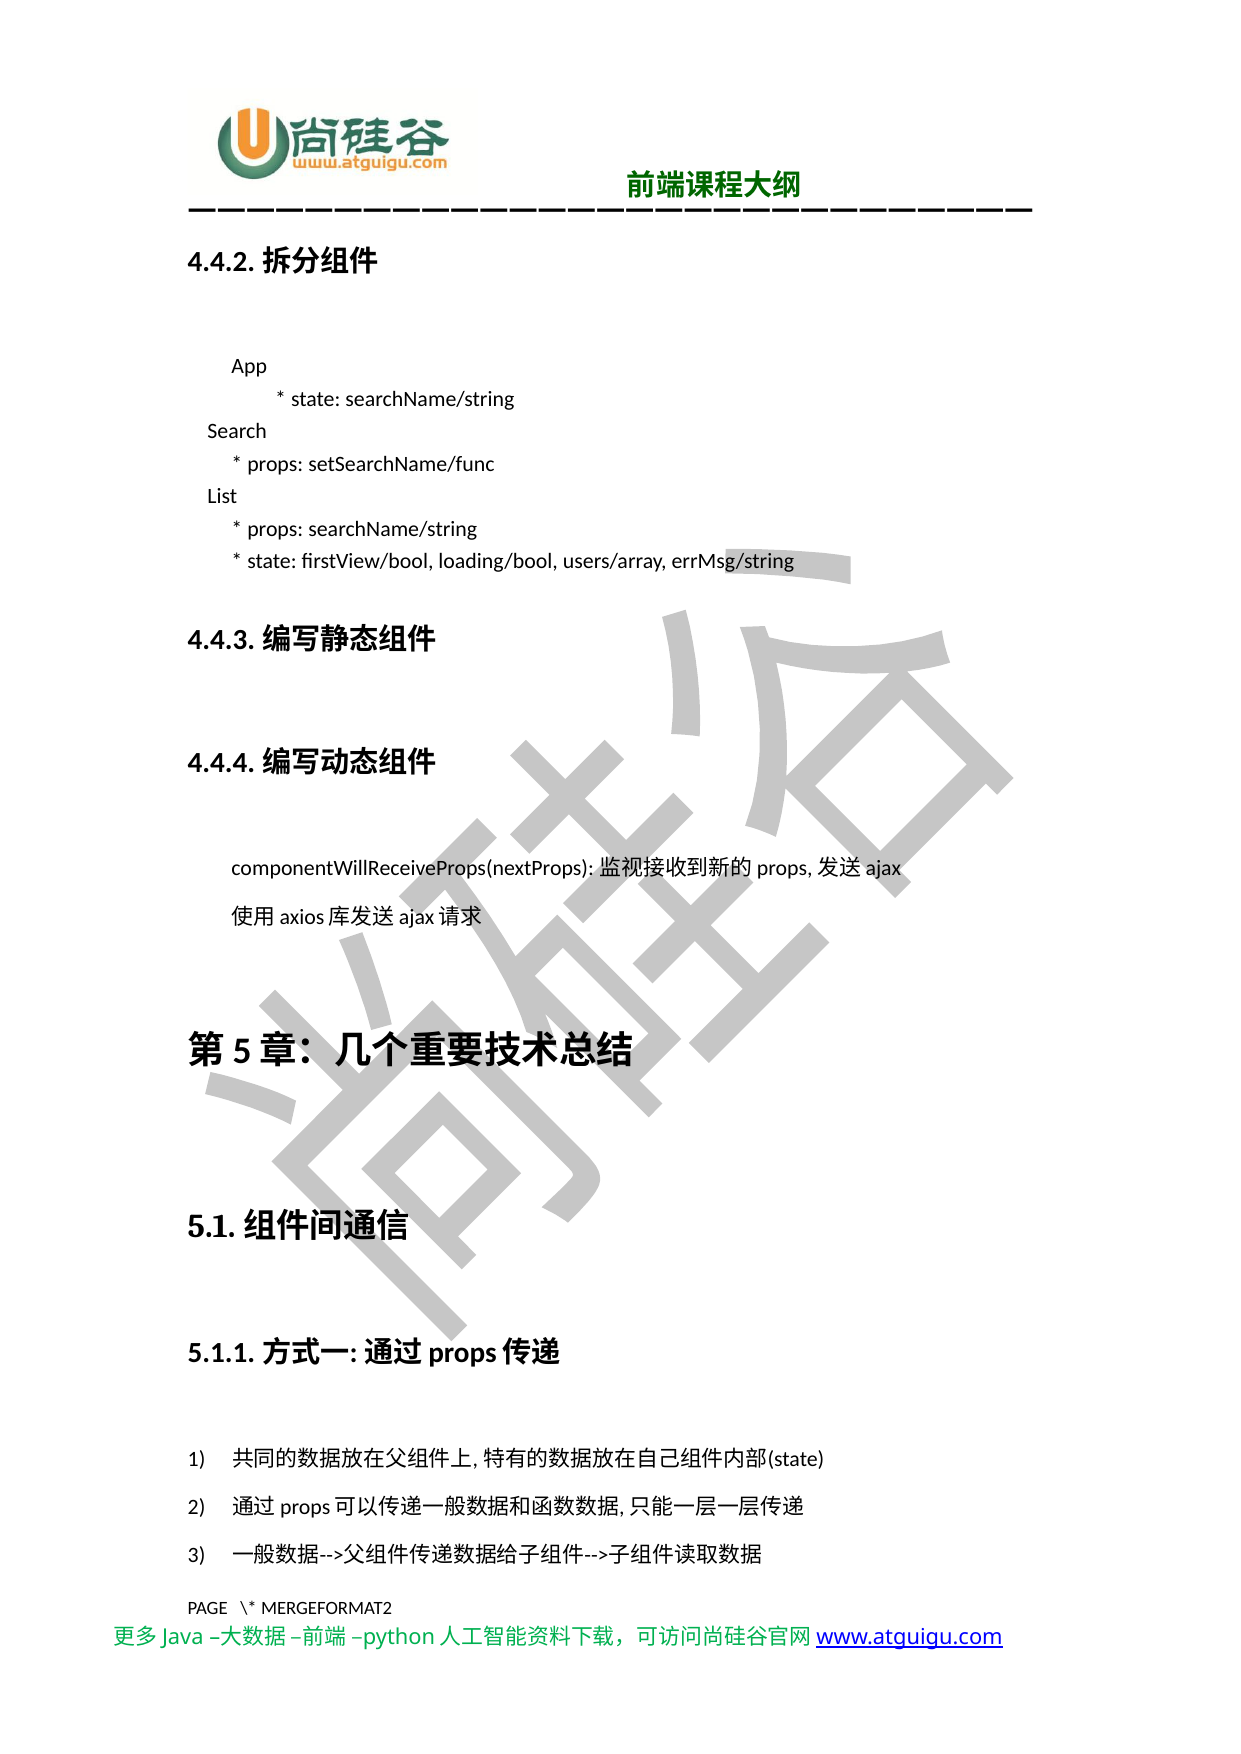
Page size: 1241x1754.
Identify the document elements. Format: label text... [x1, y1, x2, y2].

text componentWillReceiveProps(nextProps): 监视接收到新的props, 发送ajax [187, 850, 1053, 882]
text App [187, 349, 1053, 382]
text * props: setSearchName/func [187, 447, 1053, 479]
text * props: searchName/string [187, 512, 1053, 544]
text 使用axios库发送ajax请求 [187, 898, 1053, 931]
subtitle 4.4.2. 拆分组件 [187, 227, 1053, 292]
list 一般数据-->父组件传递数据给子组件-->子组件读取数据 [187, 1537, 1053, 1569]
text * state: searchName/string [187, 382, 1053, 414]
picture [187, 88, 479, 195]
list 共同的数据放在父组件上, 特有的数据放在自己组件内部(state) [187, 1440, 1053, 1473]
text Search [187, 414, 1053, 447]
text List [187, 479, 1053, 512]
subtitle 第5章：几个重要技术总结 [187, 1014, 1053, 1079]
subtitle 5.1.1. 方式一: 通过props传递 [187, 1317, 1053, 1382]
subtitle 4.4.3. 编写静态组件 [187, 604, 1053, 669]
subtitle 5.1. 组件间通信 [187, 1190, 1053, 1255]
list 通过props可以传递一般数据和函数数据, 只能一层一层传递 [187, 1489, 1053, 1521]
text * state: firstView/bool, loading/bool, users/array, errMsg/string [187, 544, 1053, 577]
subtitle 4.4.4. 编写动态组件 [187, 727, 1053, 792]
